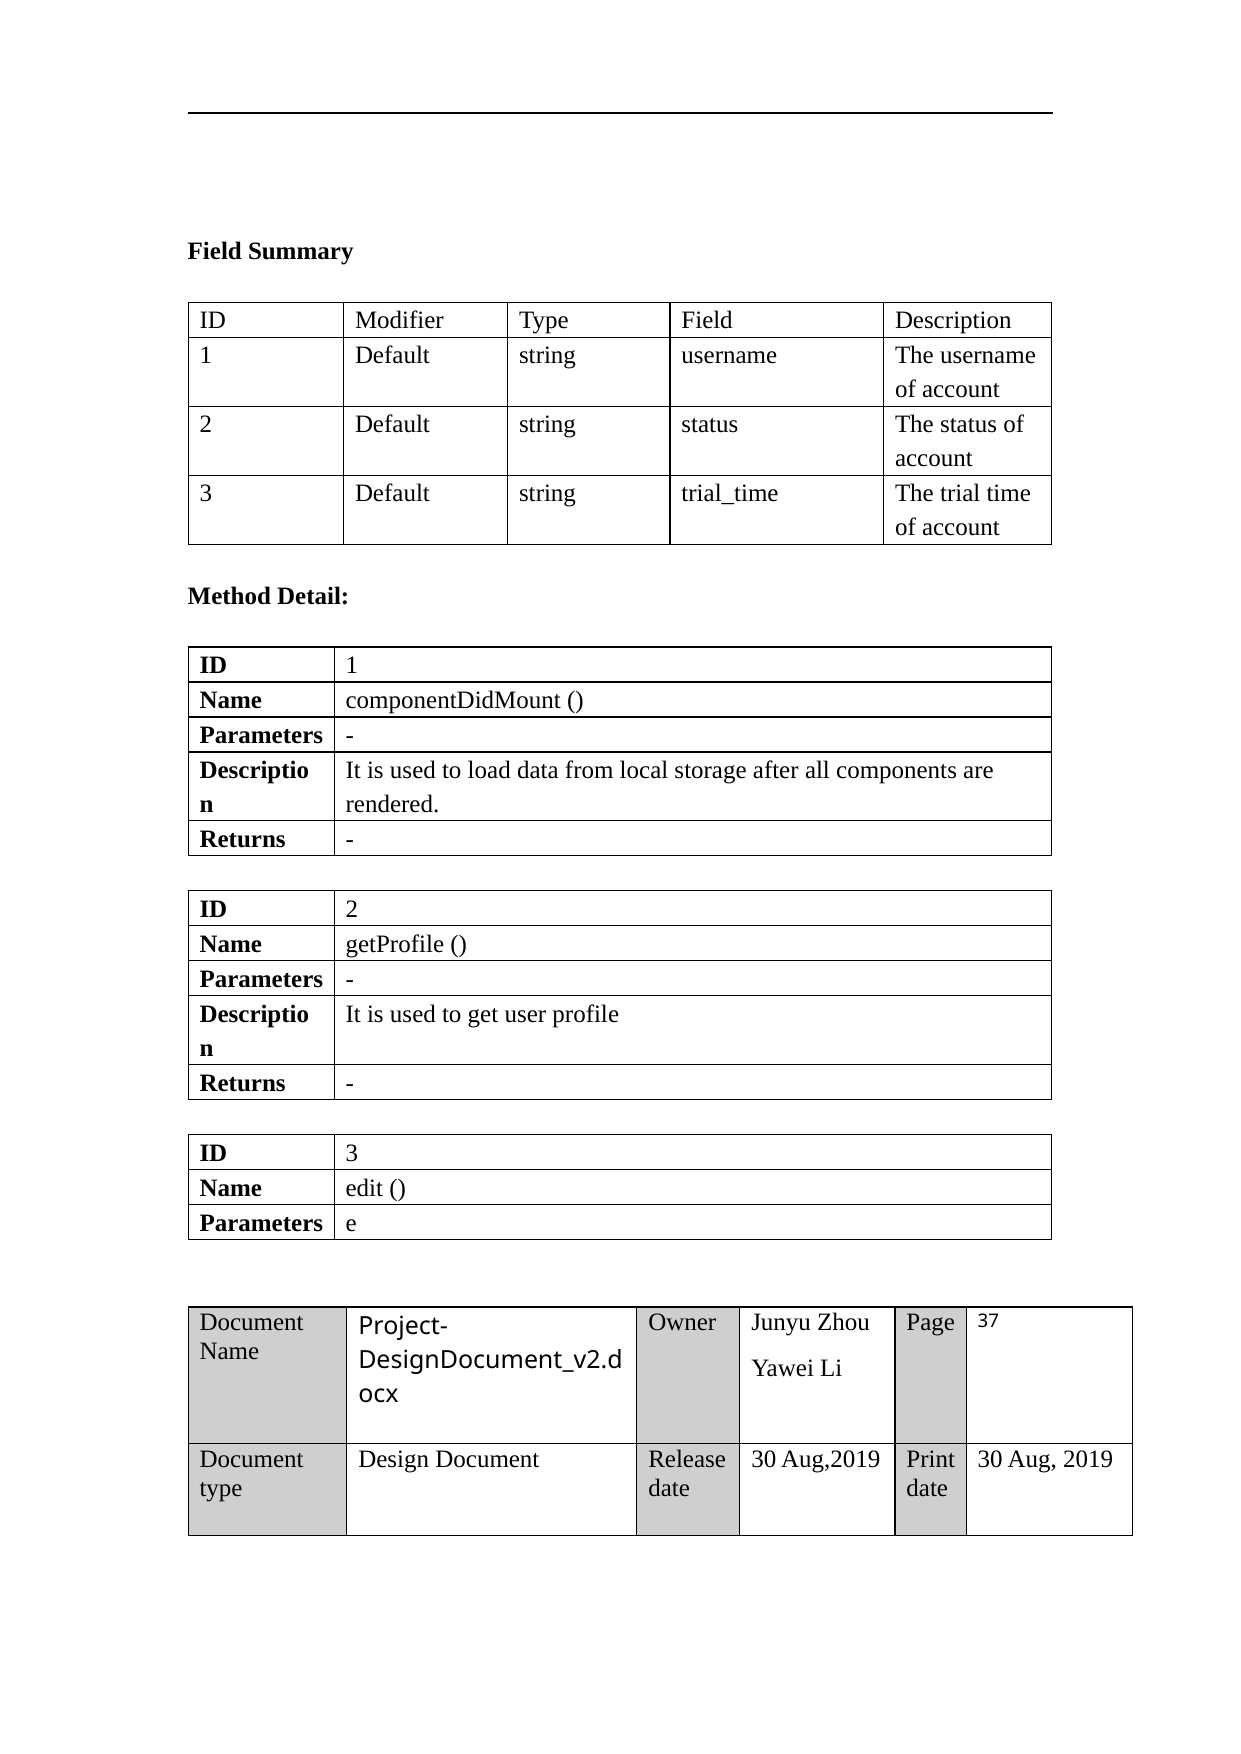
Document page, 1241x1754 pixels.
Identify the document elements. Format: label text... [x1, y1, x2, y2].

table_header 2 [335, 891, 1051, 925]
table_cell Parameters [189, 1205, 334, 1239]
table_cell Parameters [189, 718, 334, 751]
table_header Modifier [344, 303, 507, 337]
table_cell - [335, 1065, 1051, 1099]
table_cell Description [189, 996, 334, 1064]
table_header ID [189, 648, 334, 681]
table_cell string [508, 338, 669, 406]
table_cell 2 [189, 407, 343, 474]
table_header ID [189, 1135, 334, 1169]
table_cell It is used to load data from local storage after all components are rendered. [335, 753, 1051, 820]
text Method Detail: [187, 578, 1053, 612]
table_header 3 [335, 1135, 1051, 1169]
table_cell trial_time [671, 476, 883, 543]
table_cell 3 [189, 476, 343, 543]
table_cell Default [344, 476, 507, 543]
table_header Description [884, 303, 1051, 337]
table_header ID [189, 891, 334, 925]
table_cell string [508, 407, 669, 474]
table_cell - [335, 961, 1051, 995]
text Field Summary [187, 234, 1053, 268]
table_cell e [335, 1205, 1051, 1239]
table_cell It is used to get user profile [335, 996, 1051, 1064]
table_cell - [335, 821, 1051, 855]
table_cell username [671, 338, 883, 406]
table_cell - [335, 718, 1051, 751]
table_cell Name [189, 683, 334, 716]
table_cell The trial time of account [884, 476, 1051, 543]
table_header 1 [335, 648, 1051, 681]
table_cell Returns [189, 821, 334, 855]
table_header Type [508, 303, 669, 337]
table_cell Description [189, 753, 334, 820]
table_cell Parameters [189, 961, 334, 995]
table_cell string [508, 476, 669, 543]
table_header ID [189, 303, 343, 337]
table_cell Returns [189, 1065, 334, 1099]
table_cell status [671, 407, 883, 474]
table_cell componentDidMount () [335, 683, 1051, 716]
table_header Field [671, 303, 883, 337]
table_cell Name [189, 1170, 334, 1204]
table_cell The username of account [884, 338, 1051, 406]
table_cell Default [344, 338, 507, 406]
table_cell Default [344, 407, 507, 474]
table_cell getProfile () [335, 926, 1051, 960]
table_cell The status of account [884, 407, 1051, 474]
table_cell edit () [335, 1170, 1051, 1204]
table_cell 1 [189, 338, 343, 406]
table_cell Name [189, 926, 334, 960]
